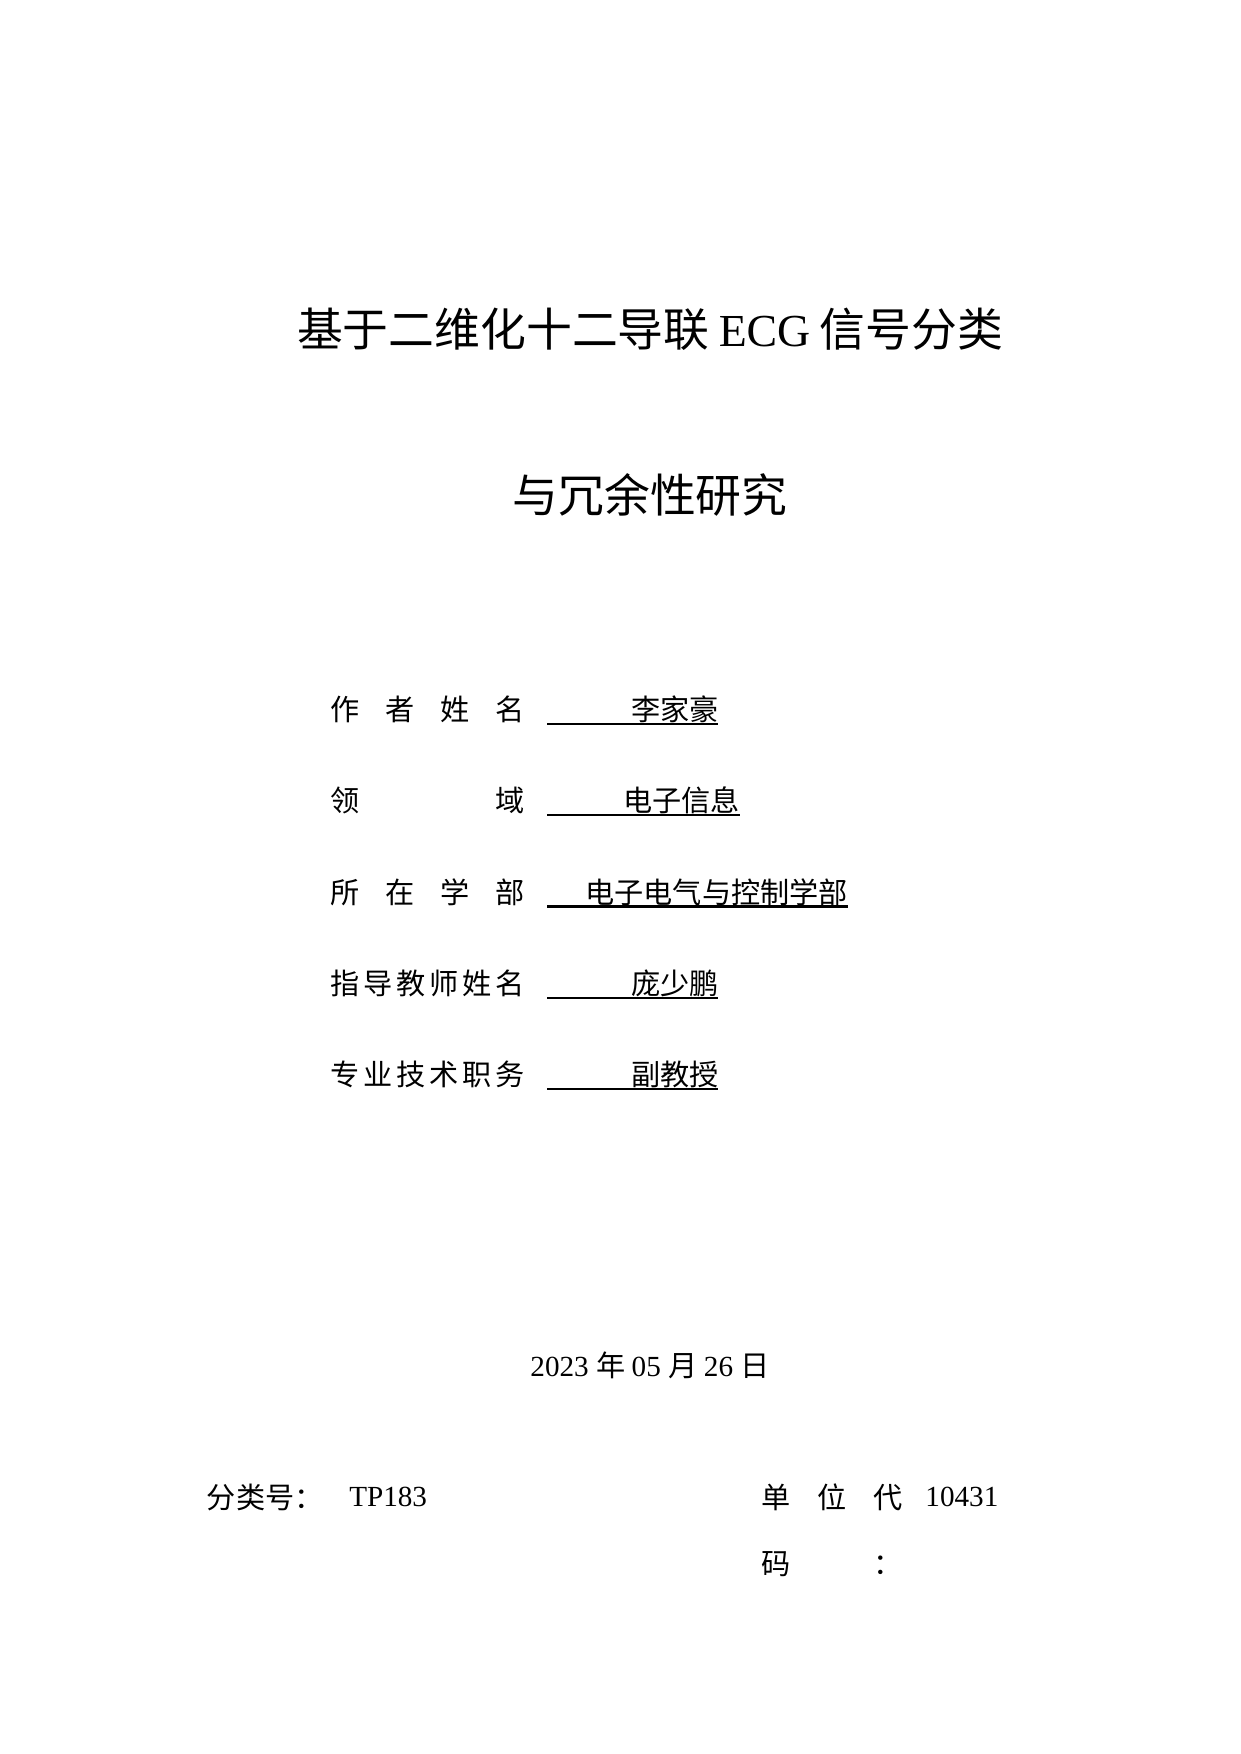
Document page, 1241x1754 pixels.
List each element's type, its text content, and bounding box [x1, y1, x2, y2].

table_header 单位代码： [750, 1463, 914, 1595]
table_cell 专业技术职务 [319, 1040, 536, 1131]
table_cell 电子信息 [536, 766, 980, 857]
table_cell 副教授 [536, 1040, 980, 1131]
table_cell 领域 [319, 766, 536, 857]
table_header TP183 [338, 1463, 750, 1595]
table_header 作者姓名 [319, 675, 536, 766]
table_header 2023 年 05 月 26 日 [196, 1330, 1104, 1396]
table_header 分类号： [195, 1463, 338, 1595]
table_cell 所在学部 [319, 857, 536, 949]
table_cell 指导教师姓名 [319, 949, 536, 1040]
table_header 10431 [914, 1463, 1107, 1595]
text 与冗余性研究 [207, 443, 1093, 542]
text 基于二维化十二导联ECG信号分类 [207, 277, 1093, 376]
table_header 李家豪 [536, 675, 980, 766]
table_cell 电子电气与控制学部 [536, 857, 980, 949]
table_cell 庞少鹏 [536, 949, 980, 1040]
